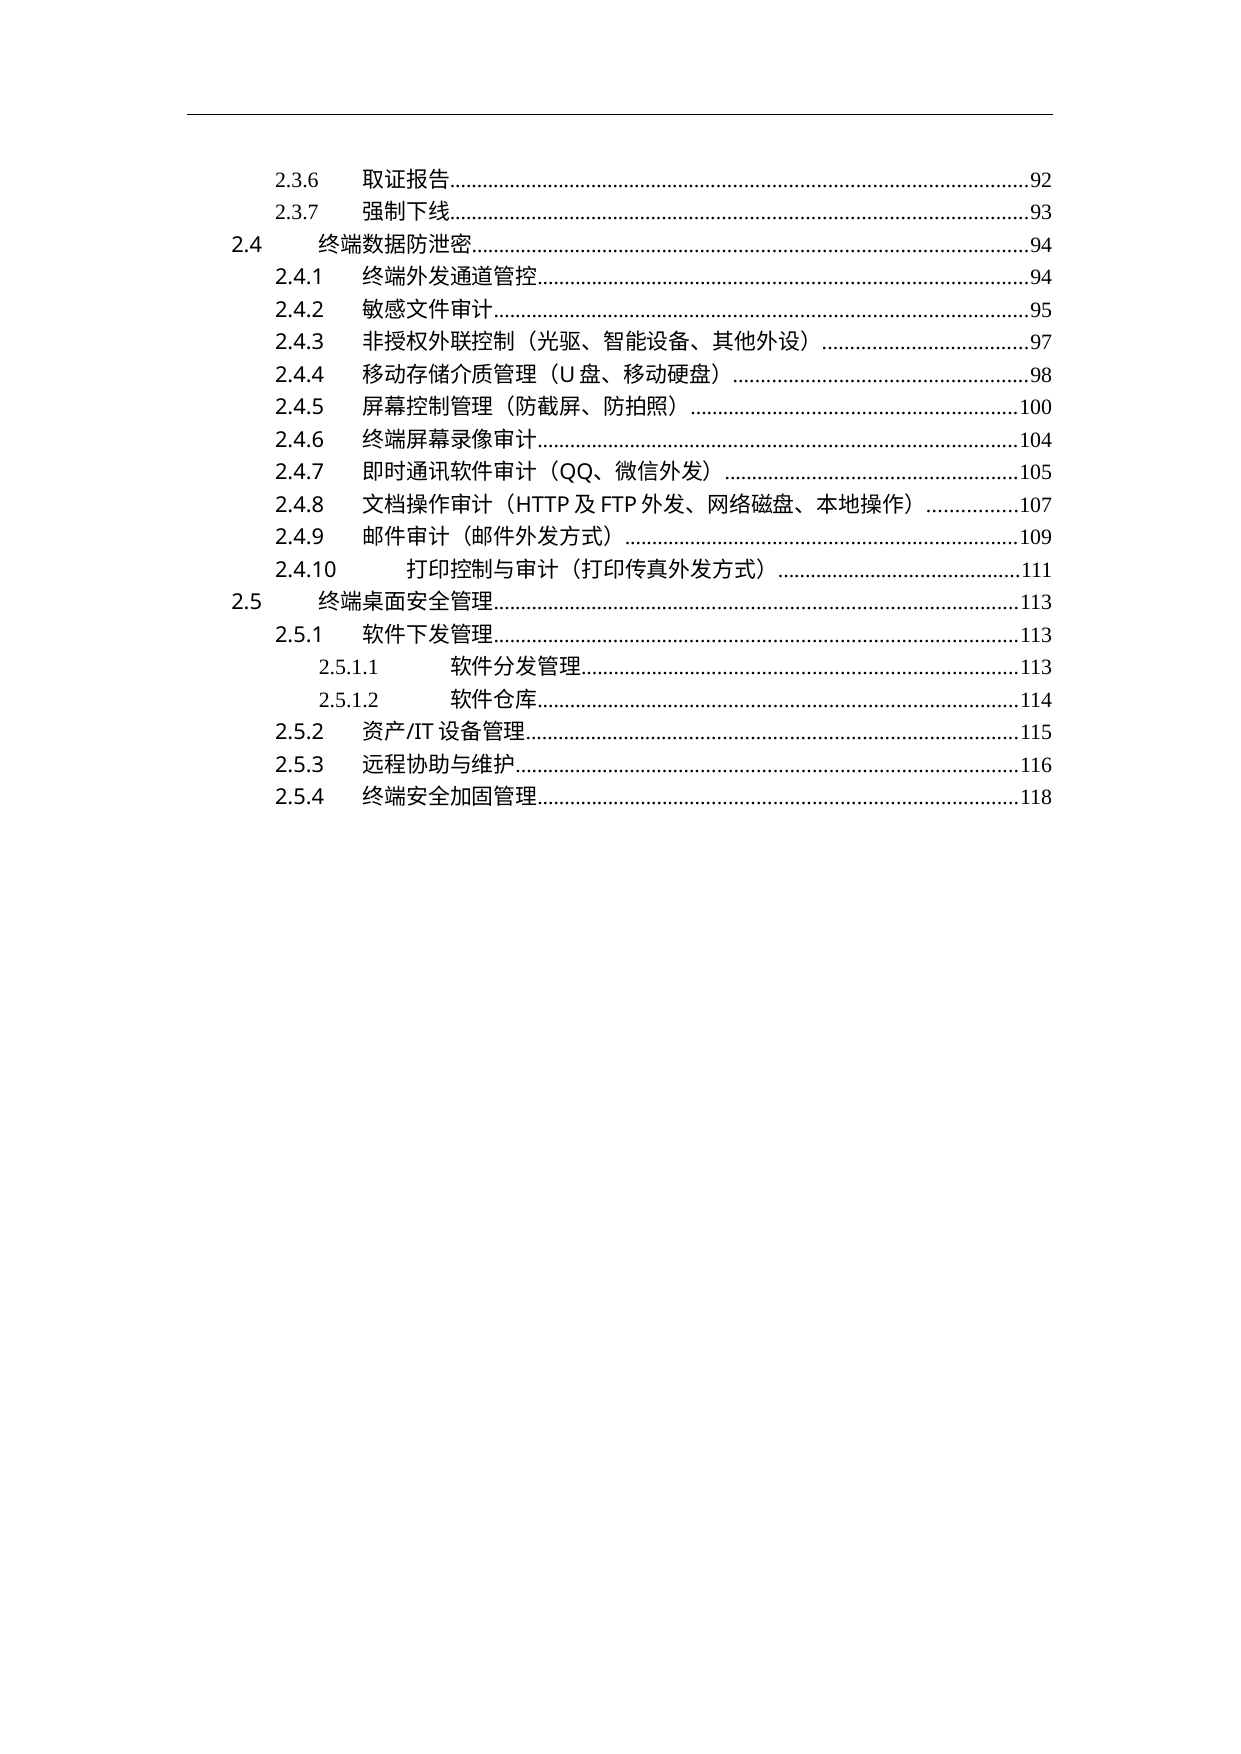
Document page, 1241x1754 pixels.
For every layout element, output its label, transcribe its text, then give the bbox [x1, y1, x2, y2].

text 2.5.4 终端安全加固管理 118 [275, 779, 1053, 811]
text 2.4.4 移动存储介质管理（U盘、移动硬盘） 98 [275, 356, 1053, 389]
text 2.5.1.1 软件分发管理 113 [318, 649, 1053, 681]
text 2.4.2 敏感文件审计 95 [275, 291, 1053, 324]
text 2.4.7 即时通讯软件审计（QQ、微信外发） 105 [275, 454, 1053, 486]
text 2.4.8 文档操作审计（HTTP及FTP外发、网络磁盘、本地操作） 107 [275, 486, 1053, 519]
text 2.4.1 终端外发通道管控 94 [275, 259, 1053, 291]
text 2.5.1.2 软件仓库 114 [318, 681, 1053, 714]
text 2.4.5 屏幕控制管理（防截屏、防拍照） 100 [275, 389, 1053, 421]
text 2.4.10 打印控制与审计（打印传真外发方式） 111 [275, 551, 1053, 584]
text 2.5 终端桌面安全管理 113 [231, 584, 1053, 616]
text 2.5.3 远程协助与维护 116 [275, 746, 1053, 779]
text 2.4.6 终端屏幕录像审计 104 [275, 421, 1053, 454]
text 2.4 终端数据防泄密 94 [231, 226, 1053, 259]
text 2.5.1 软件下发管理 113 [275, 616, 1053, 649]
text 2.3.6 取证报告 92 [275, 161, 1053, 194]
text 2.3.7 强制下线 93 [275, 194, 1053, 226]
text 2.4.9 邮件审计（邮件外发方式） 109 [275, 519, 1053, 551]
text 2.5.2 资产/IT设备管理 115 [275, 714, 1053, 746]
text 2.4.3 非授权外联控制（光驱、智能设备、其他外设） 97 [275, 324, 1053, 356]
